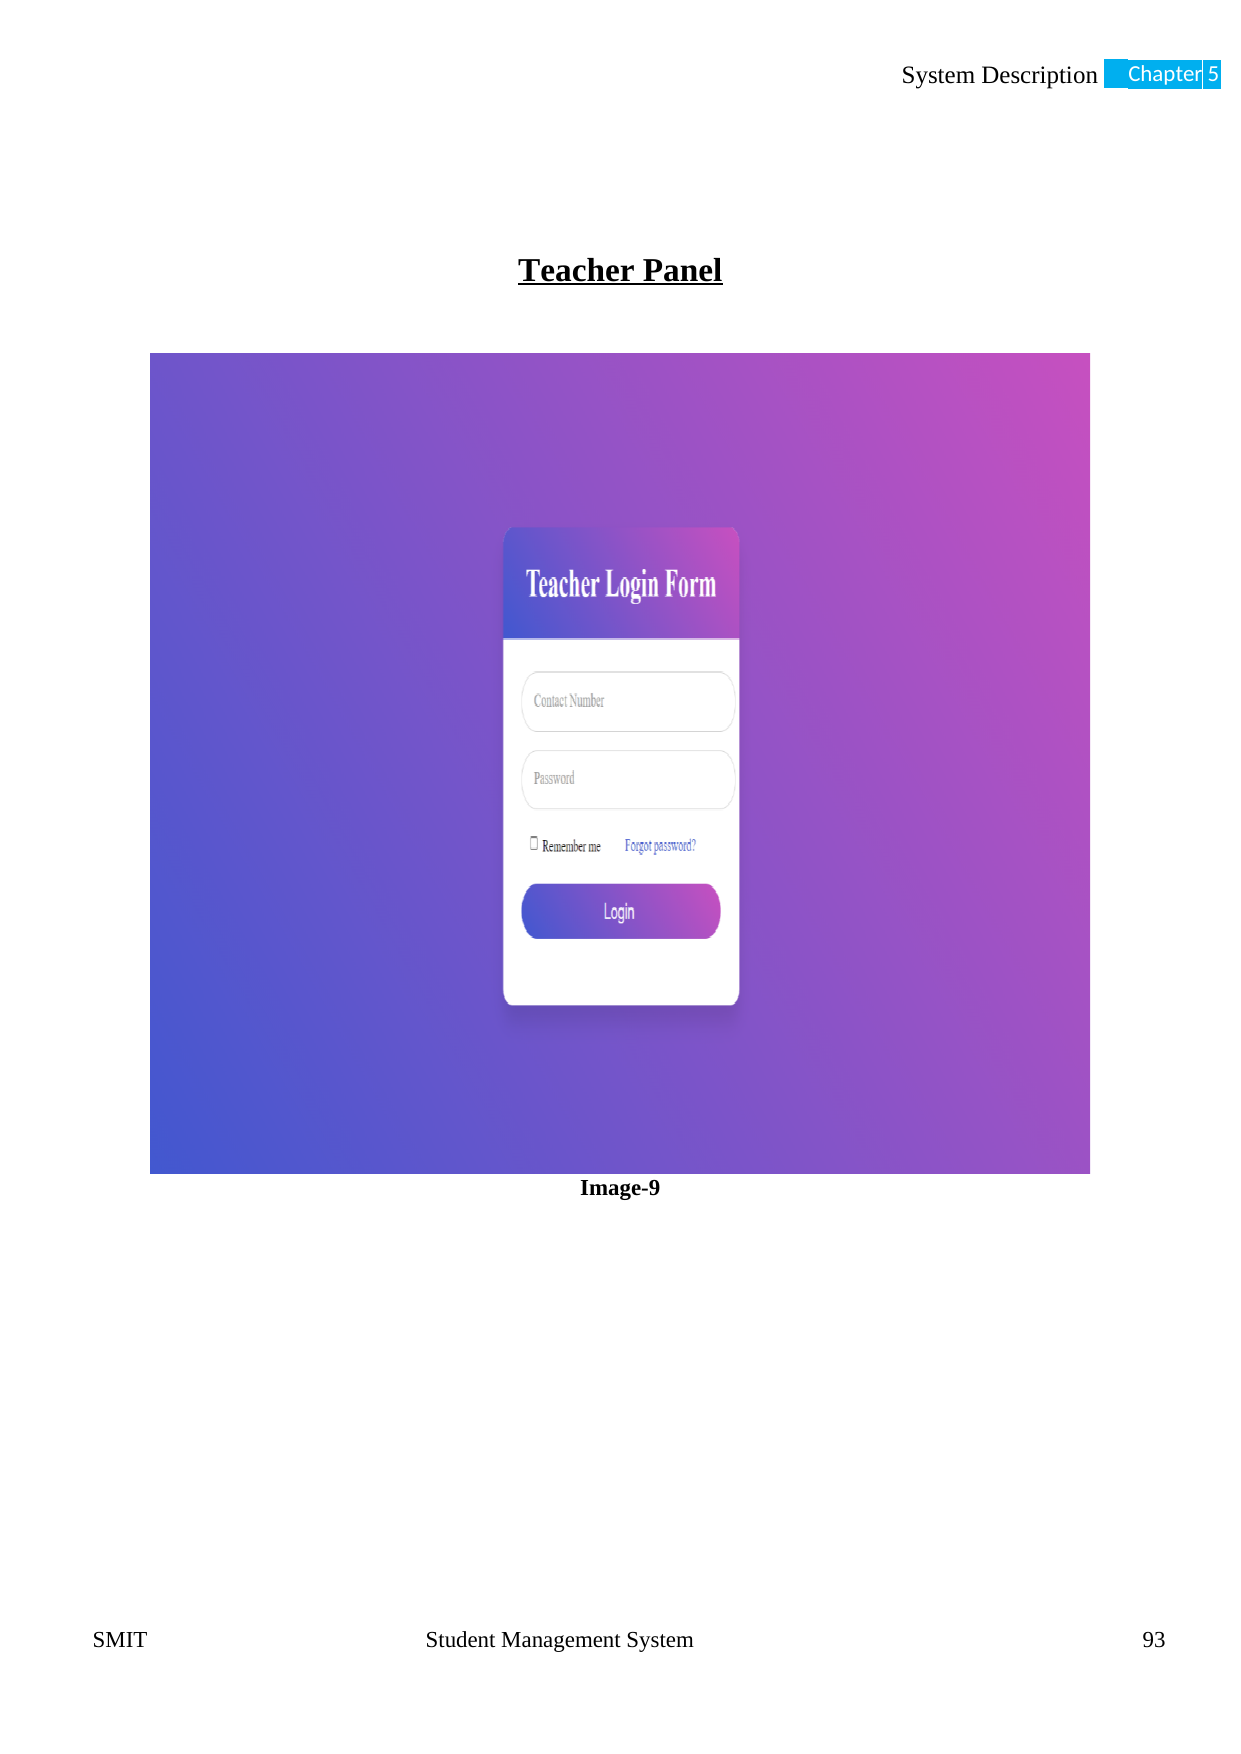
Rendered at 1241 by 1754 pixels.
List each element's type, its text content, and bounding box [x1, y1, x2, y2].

text Image-9 [75, 1174, 1165, 1200]
picture [150, 353, 1091, 1174]
list Teacher Panel [75, 250, 1165, 288]
